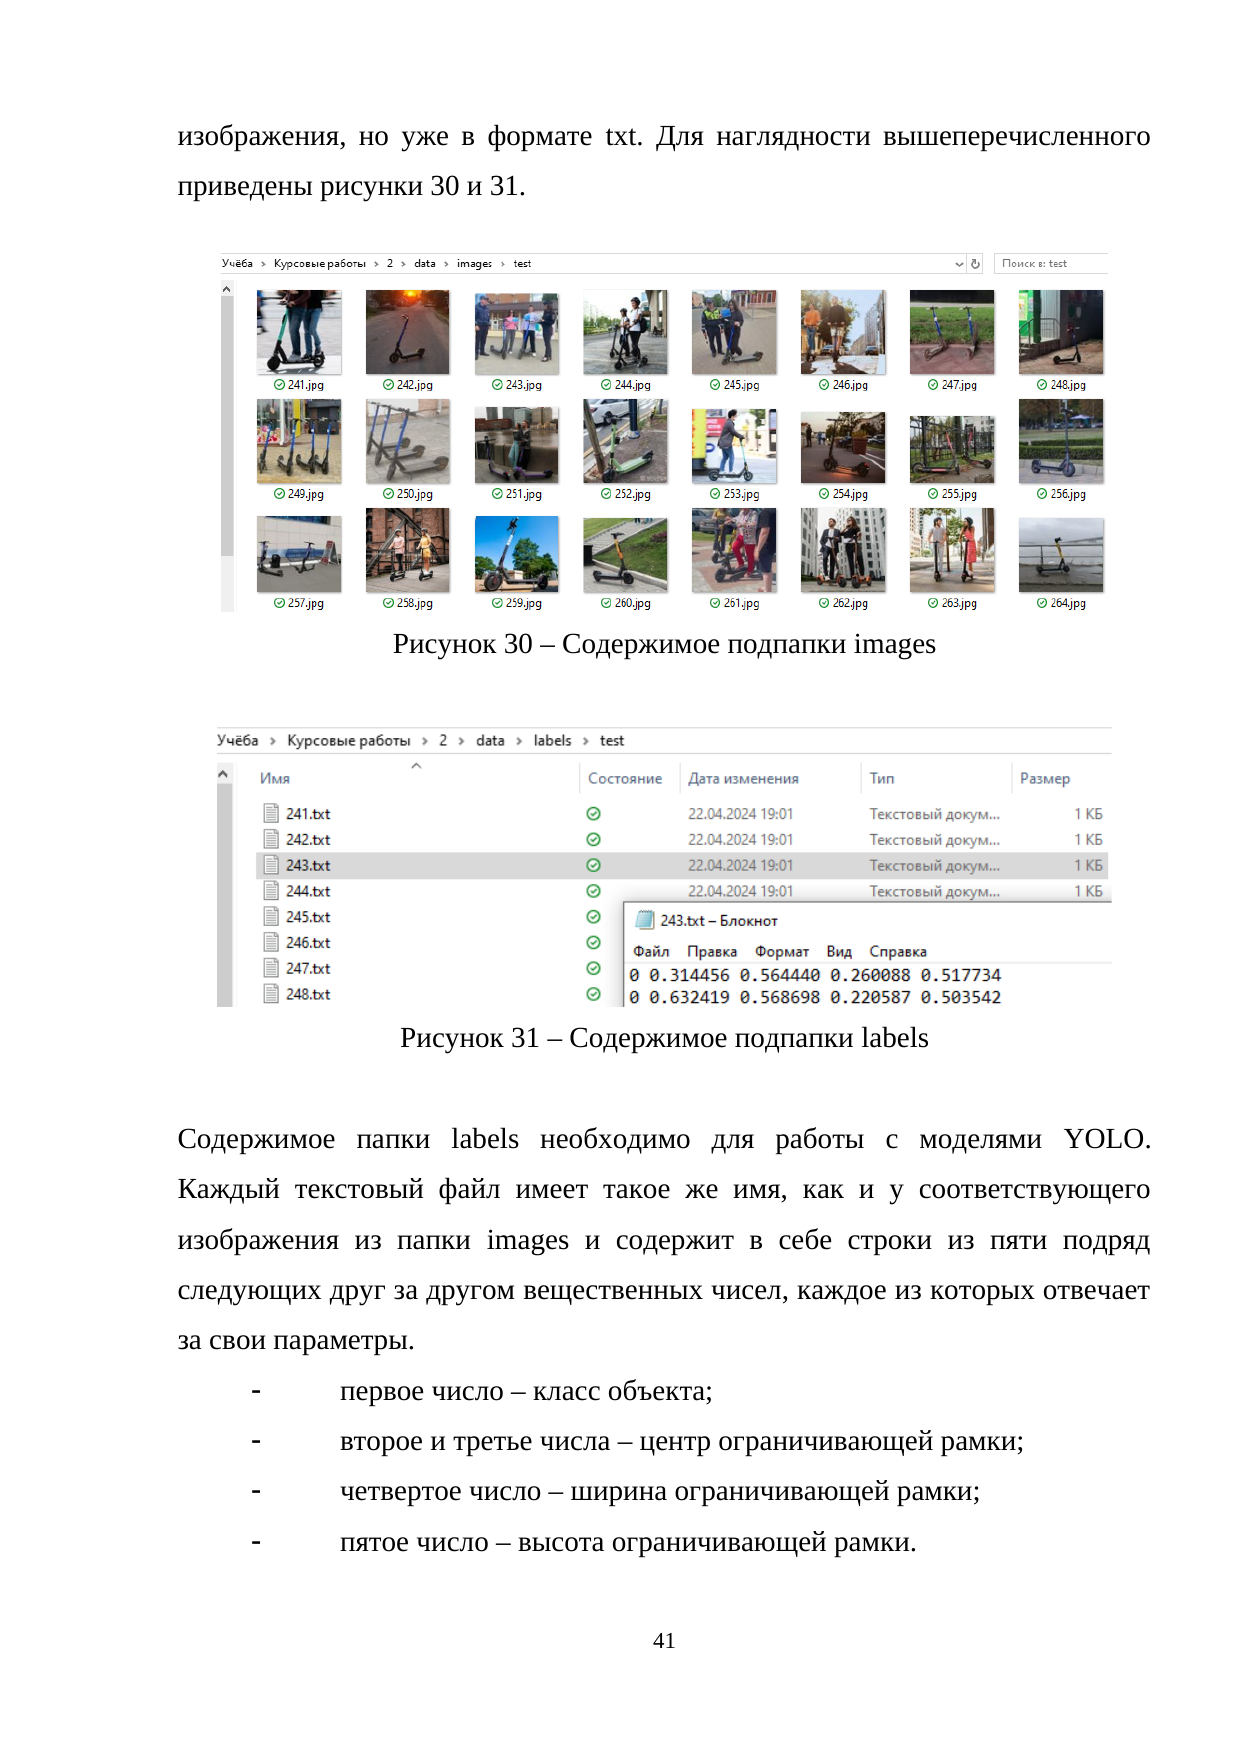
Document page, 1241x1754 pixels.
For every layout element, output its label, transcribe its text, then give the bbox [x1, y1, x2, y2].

list первое число – класс объекта; [177, 1373, 1152, 1406]
picture [221, 252, 1108, 612]
picture [217, 726, 1112, 1007]
list второе и третье числа – центр ограничивающей рамки; [177, 1423, 1152, 1457]
list пятое число – высота ограничивающей рамки. [177, 1524, 1152, 1558]
text Рисунок 31 – Содержимое подпапки labels [177, 1021, 1152, 1054]
text Рисунок 30 – Содержимое подпапки images [177, 626, 1152, 659]
list четвертое число – ширина ограничивающей рамки; [177, 1473, 1152, 1507]
text Содержимое папки labels необходимо для работы с моделями YOLO. Каждый текстовый файл имеет такое же имя, как и у соответствующего изображения из папки images и содержит в себе строки из пяти подряд следующих друг за другом вещественных чисел, каждое из которых отвечает за свои параметры. [177, 1121, 1152, 1356]
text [177, 118, 1152, 202]
